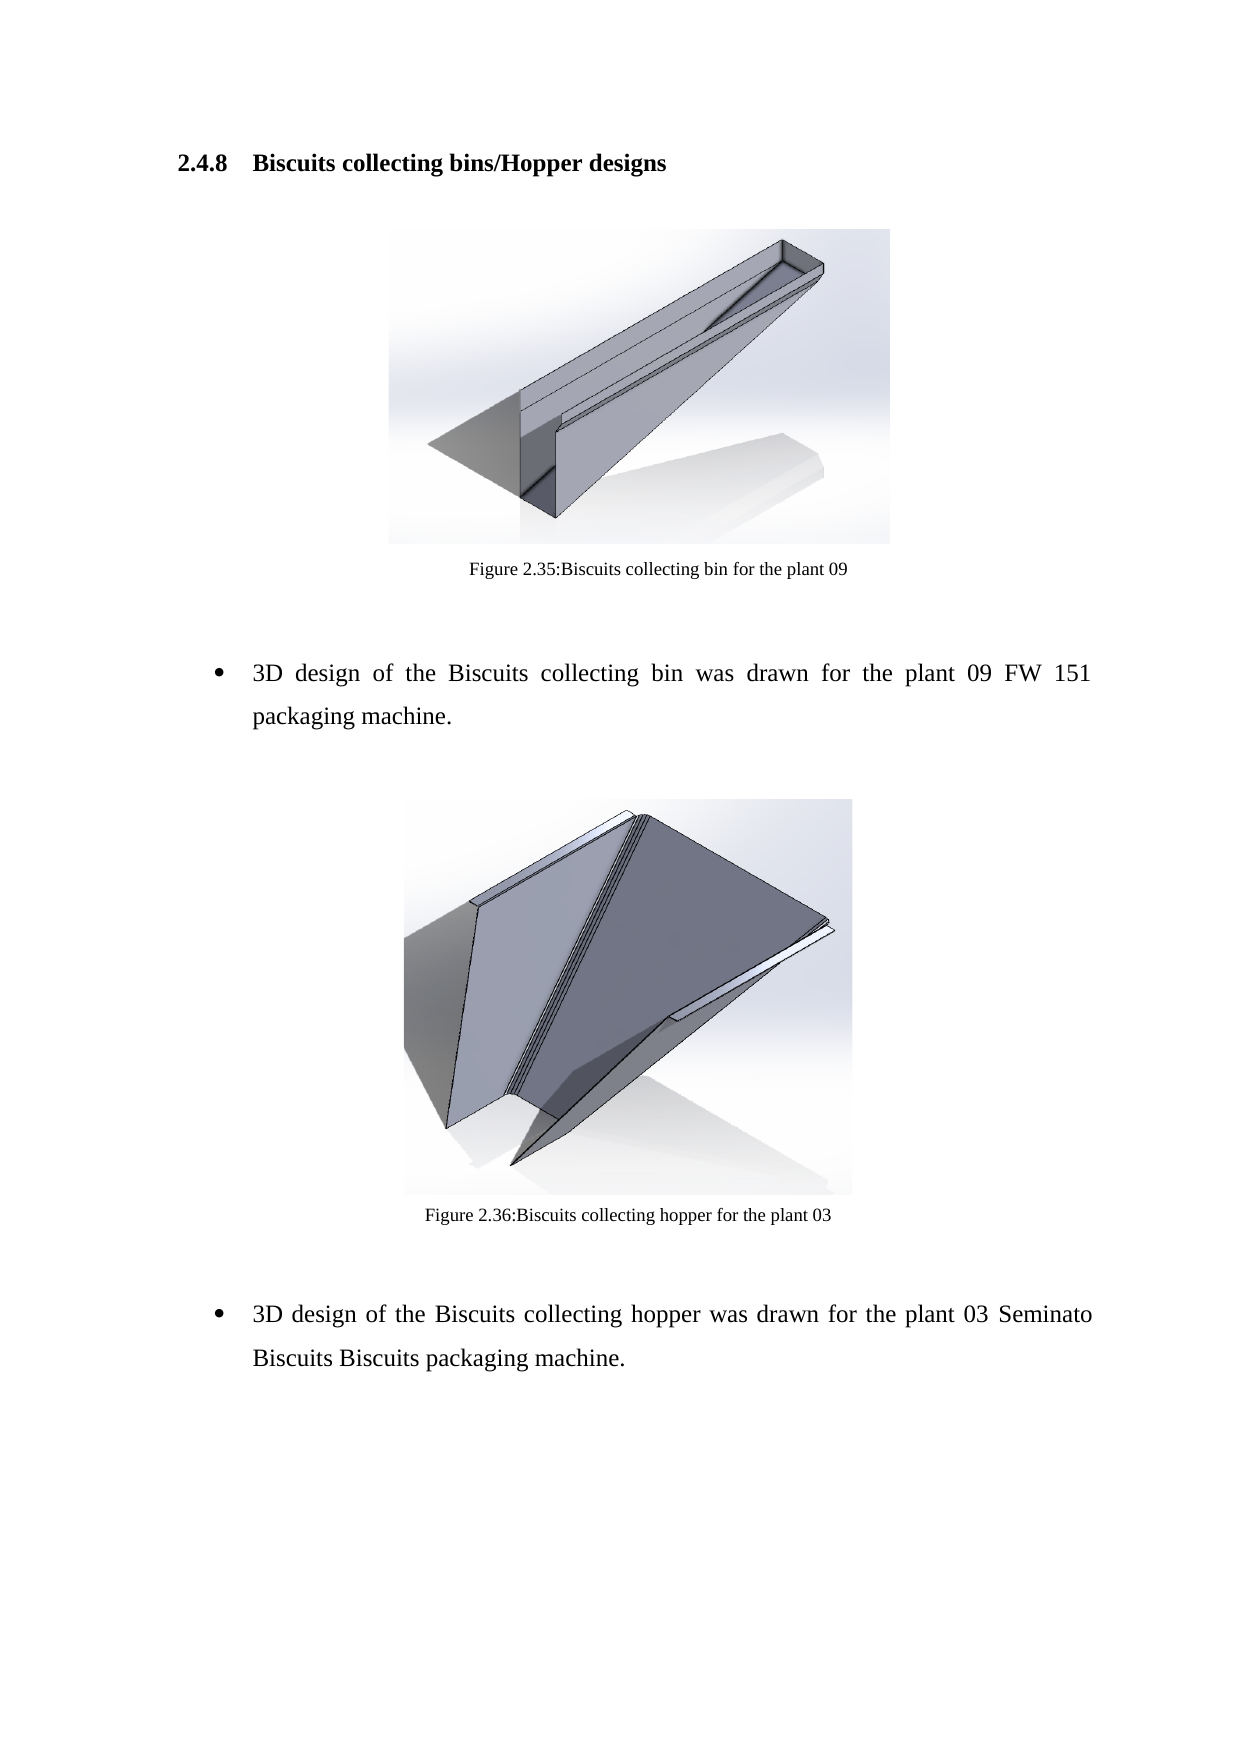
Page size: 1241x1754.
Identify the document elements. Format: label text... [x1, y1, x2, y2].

picture [388, 229, 890, 544]
list 3D design of the Biscuits collecting hopper was drawn for the plant 03 Seminato Biscuits Biscuits packaging machine. [215, 1299, 1092, 1371]
list 3D design of the Biscuits collecting bin was drawn for the plant 09 FW 151 packaging machine. [215, 658, 1092, 730]
picture [403, 799, 853, 1195]
subtitle Biscuits collecting bins/Hopper designs [177, 148, 1092, 176]
